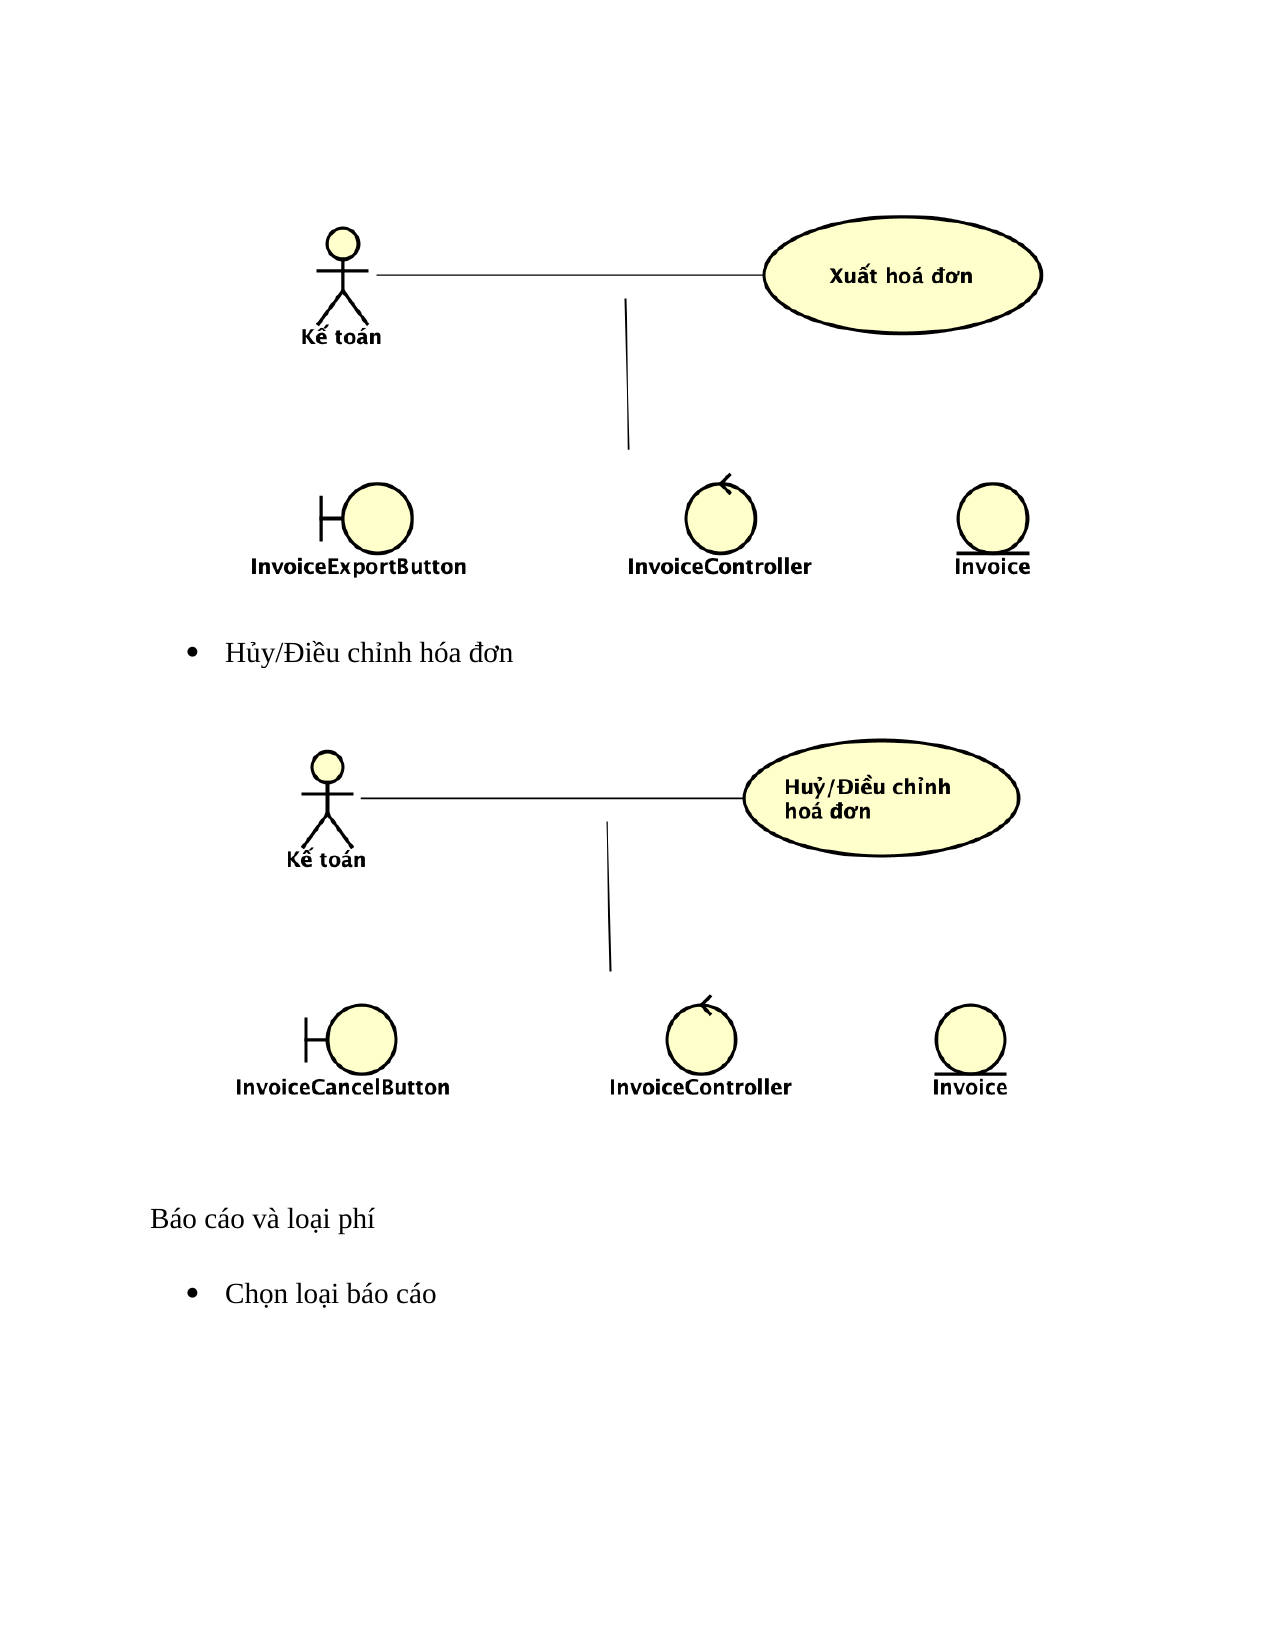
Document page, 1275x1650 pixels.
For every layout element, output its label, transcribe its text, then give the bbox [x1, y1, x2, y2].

list Chọn loại báo cáo [187, 1276, 1125, 1310]
picture [150, 668, 1095, 1151]
list Hủy/Điều chỉnh hóa đơn [187, 635, 1125, 669]
subtitle Báo cáo và loại phí [150, 1201, 1125, 1234]
picture [160, 150, 1115, 636]
